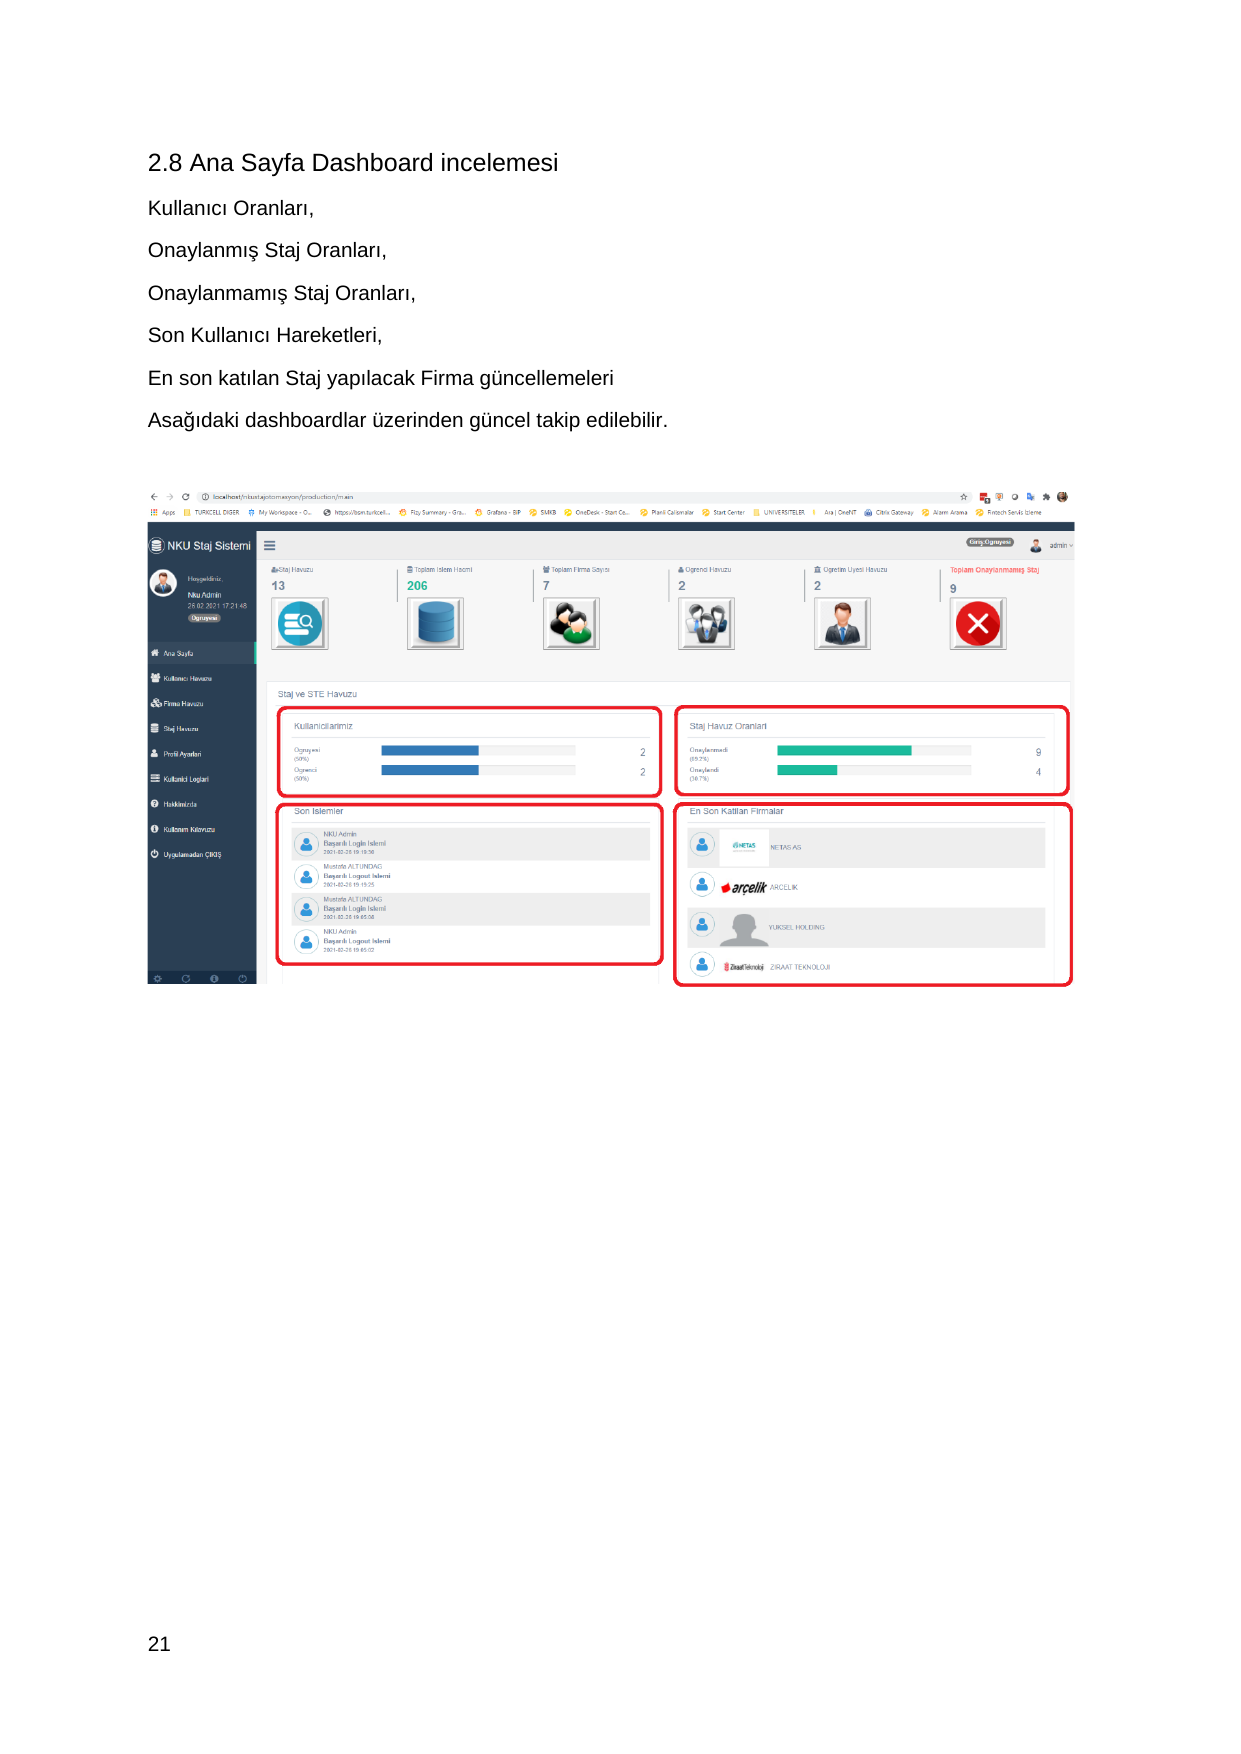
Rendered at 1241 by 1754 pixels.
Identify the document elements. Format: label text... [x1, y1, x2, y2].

text Kullanıcı Oranları, [148, 195, 1093, 219]
picture [147, 492, 1090, 1025]
text En son katılan Staj yapılacak Firma güncellemeleri [148, 365, 1093, 389]
text Onaylanmamış Staj Oranları, [148, 280, 1093, 304]
text 2.8 Ana Sayfa Dashboard incelemesi [148, 148, 1093, 176]
text Asağıdaki dashboardlar üzerinden güncel takip edilebilir. [148, 408, 1093, 432]
text Son Kullanıcı Hareketleri, [148, 323, 1093, 347]
text Onaylanmış Staj Oranları, [148, 238, 1093, 262]
